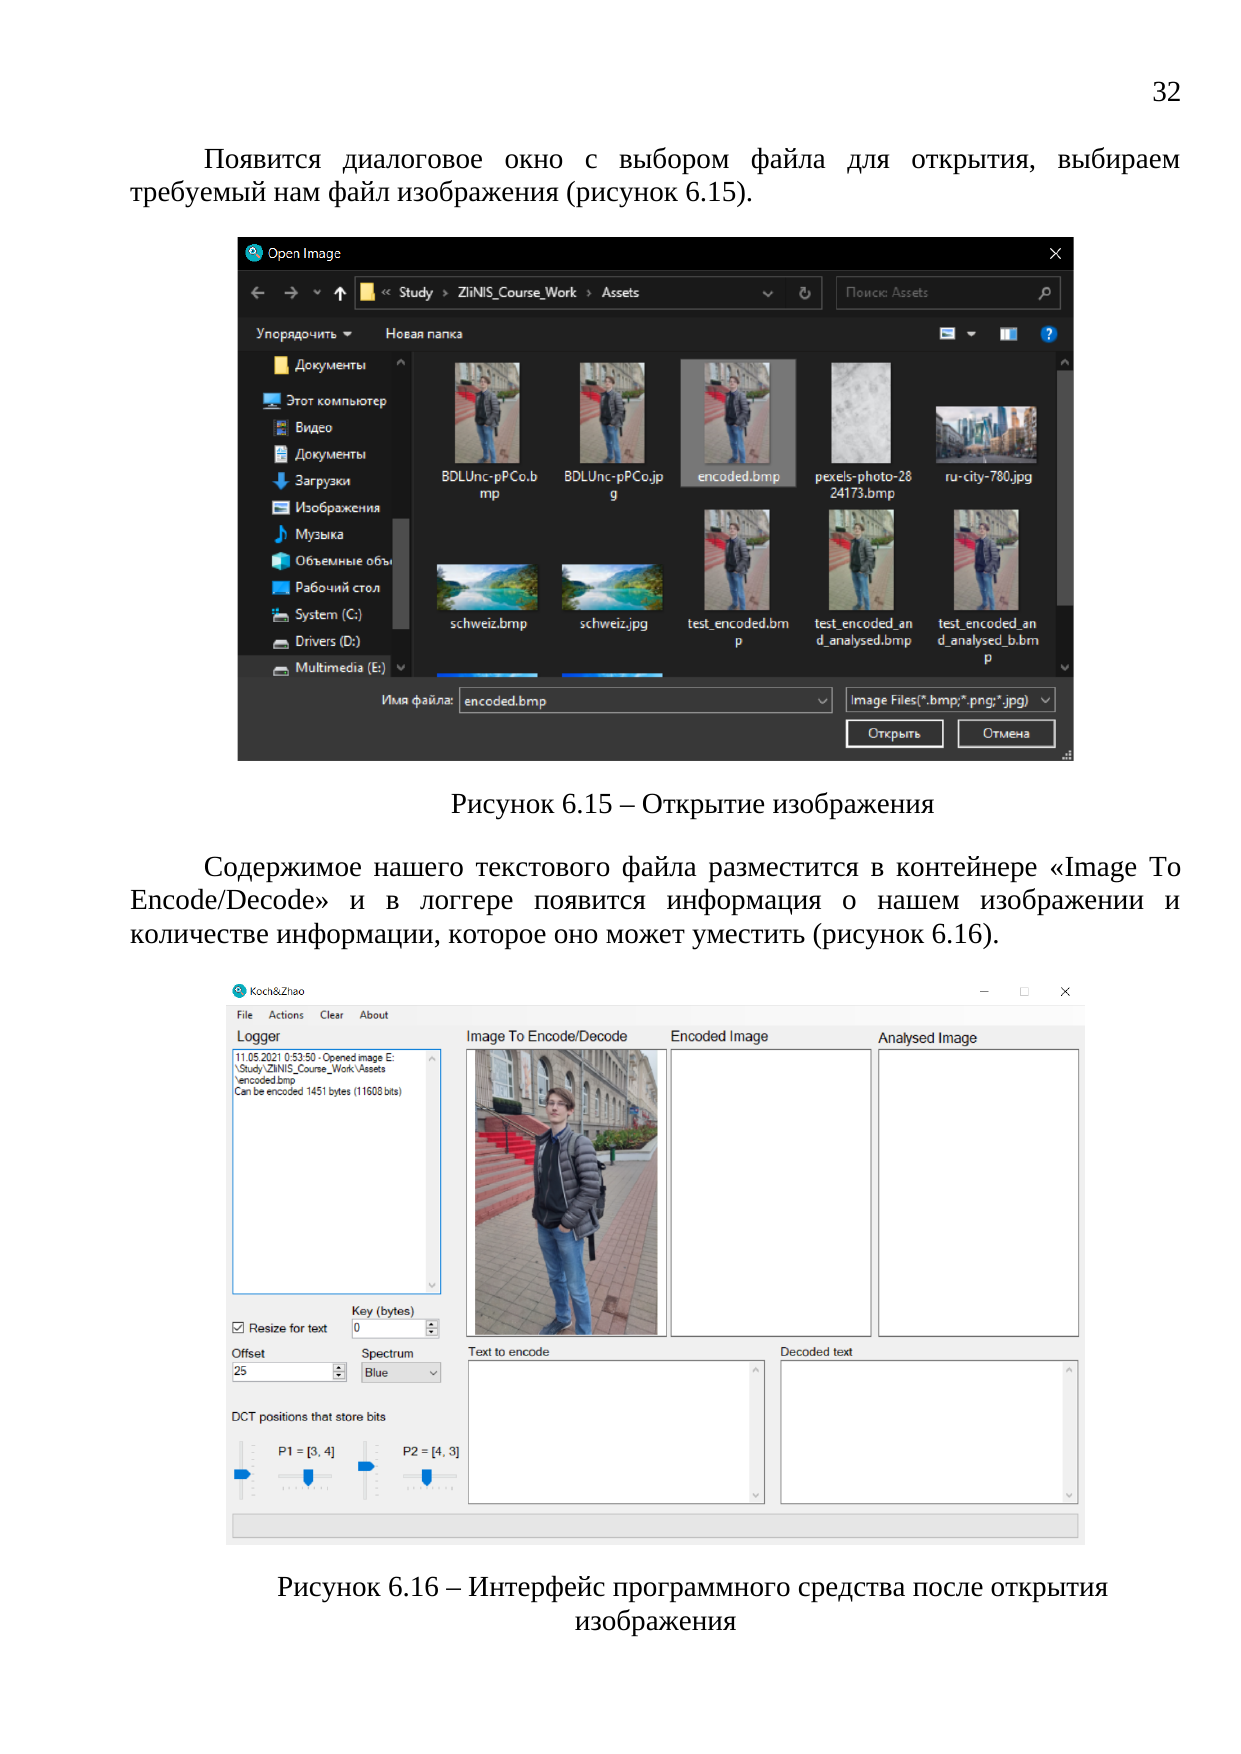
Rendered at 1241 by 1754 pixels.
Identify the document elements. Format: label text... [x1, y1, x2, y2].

picture [226, 978, 1085, 1545]
text Содержимое нашего текстового файла разместится в контейнере «Image To Encode/Decode» и в логгере появится информация о нашем изображении и количестве информации, которое оно может уместить (рисунок 6.16). [130, 849, 1181, 949]
subtitle Рисунок 6.16 – Интерфейс программного средства после открытия изображения [130, 1569, 1181, 1637]
subtitle Рисунок 6.15 – Открытие изображения [130, 786, 1181, 819]
text Появится диалоговое окно с выбором файла для открытия, выбираем требуемый нам файл изображения (рисунок 6.15). [130, 141, 1181, 208]
picture [237, 237, 1074, 761]
